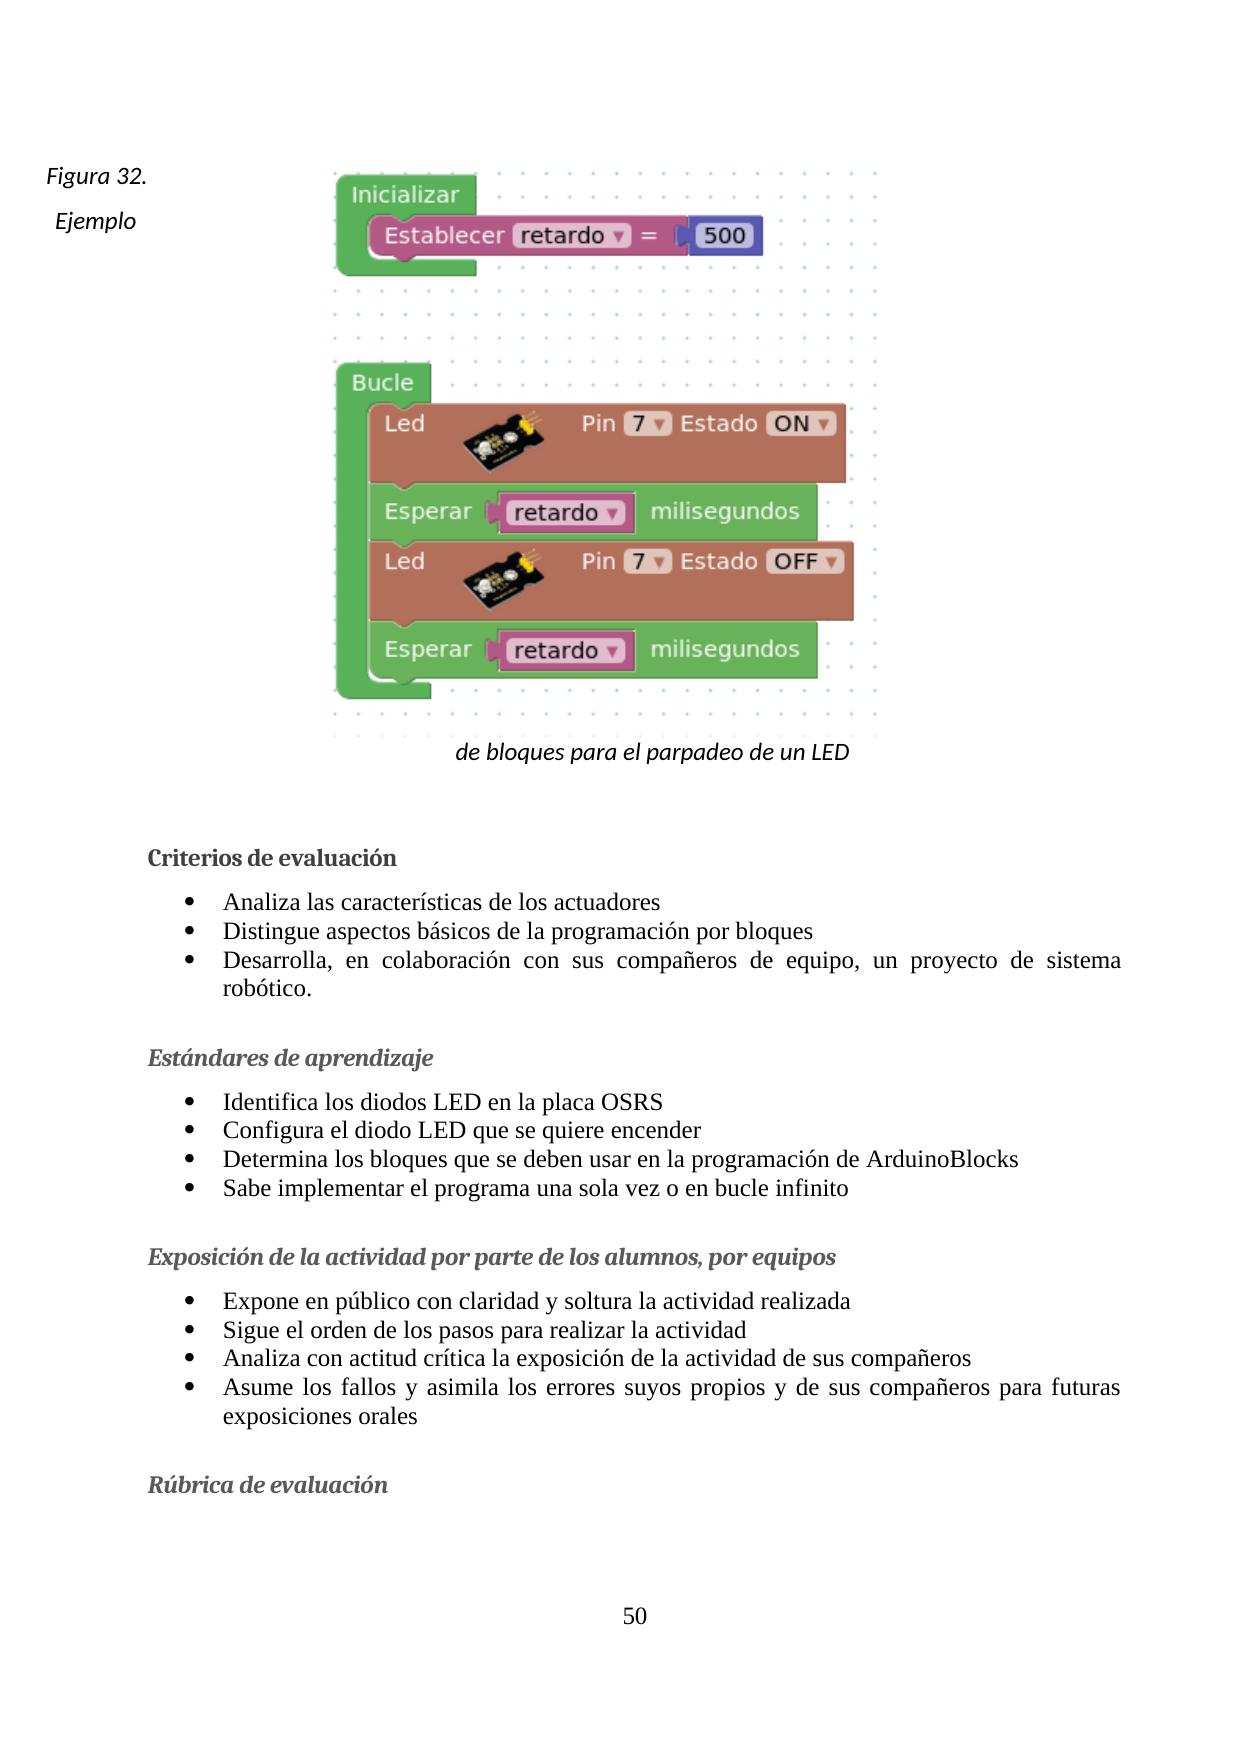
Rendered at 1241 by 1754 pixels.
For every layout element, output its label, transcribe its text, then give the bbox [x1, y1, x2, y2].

text Analiza las características de los actuadores [185, 887, 1122, 916]
subtitle Rúbrica de evaluación [148, 1471, 1122, 1500]
text Sabe implementar el programa una sola vez o en bucle infinito [185, 1173, 1122, 1202]
text Identifica los diodos LED en la placa OSRS [185, 1087, 1122, 1115]
text Expone en público con claridad y soltura la actividad realizada [185, 1286, 1122, 1315]
subtitle Exposición de la actividad por parte de los alumnos, por equipos [148, 1243, 1122, 1272]
text Desarrolla, en colaboración con sus compañeros de equipo, un proyecto de sistema robótico. [185, 945, 1122, 1002]
subtitle Criterios de evaluación [148, 844, 1122, 873]
text Analiza con actitud crítica la exposición de la actividad de sus compañeros [185, 1343, 1122, 1372]
picture [322, 159, 948, 737]
text Configura el diodo LED que se quiere encender [185, 1115, 1122, 1144]
subtitle Estándares de aprendizaje [148, 1043, 1122, 1072]
text Determina los bloques que se deben usar en la programación de ArduinoBlocks [185, 1144, 1122, 1173]
text Sigue el orden de los pasos para realizar la actividad [185, 1315, 1122, 1343]
text Distingue aspectos básicos de la programación por bloques [185, 916, 1122, 945]
text Asume los fallos y asimila los errores suyos propios y de sus compañeros para futuras exposiciones orales [185, 1372, 1122, 1430]
